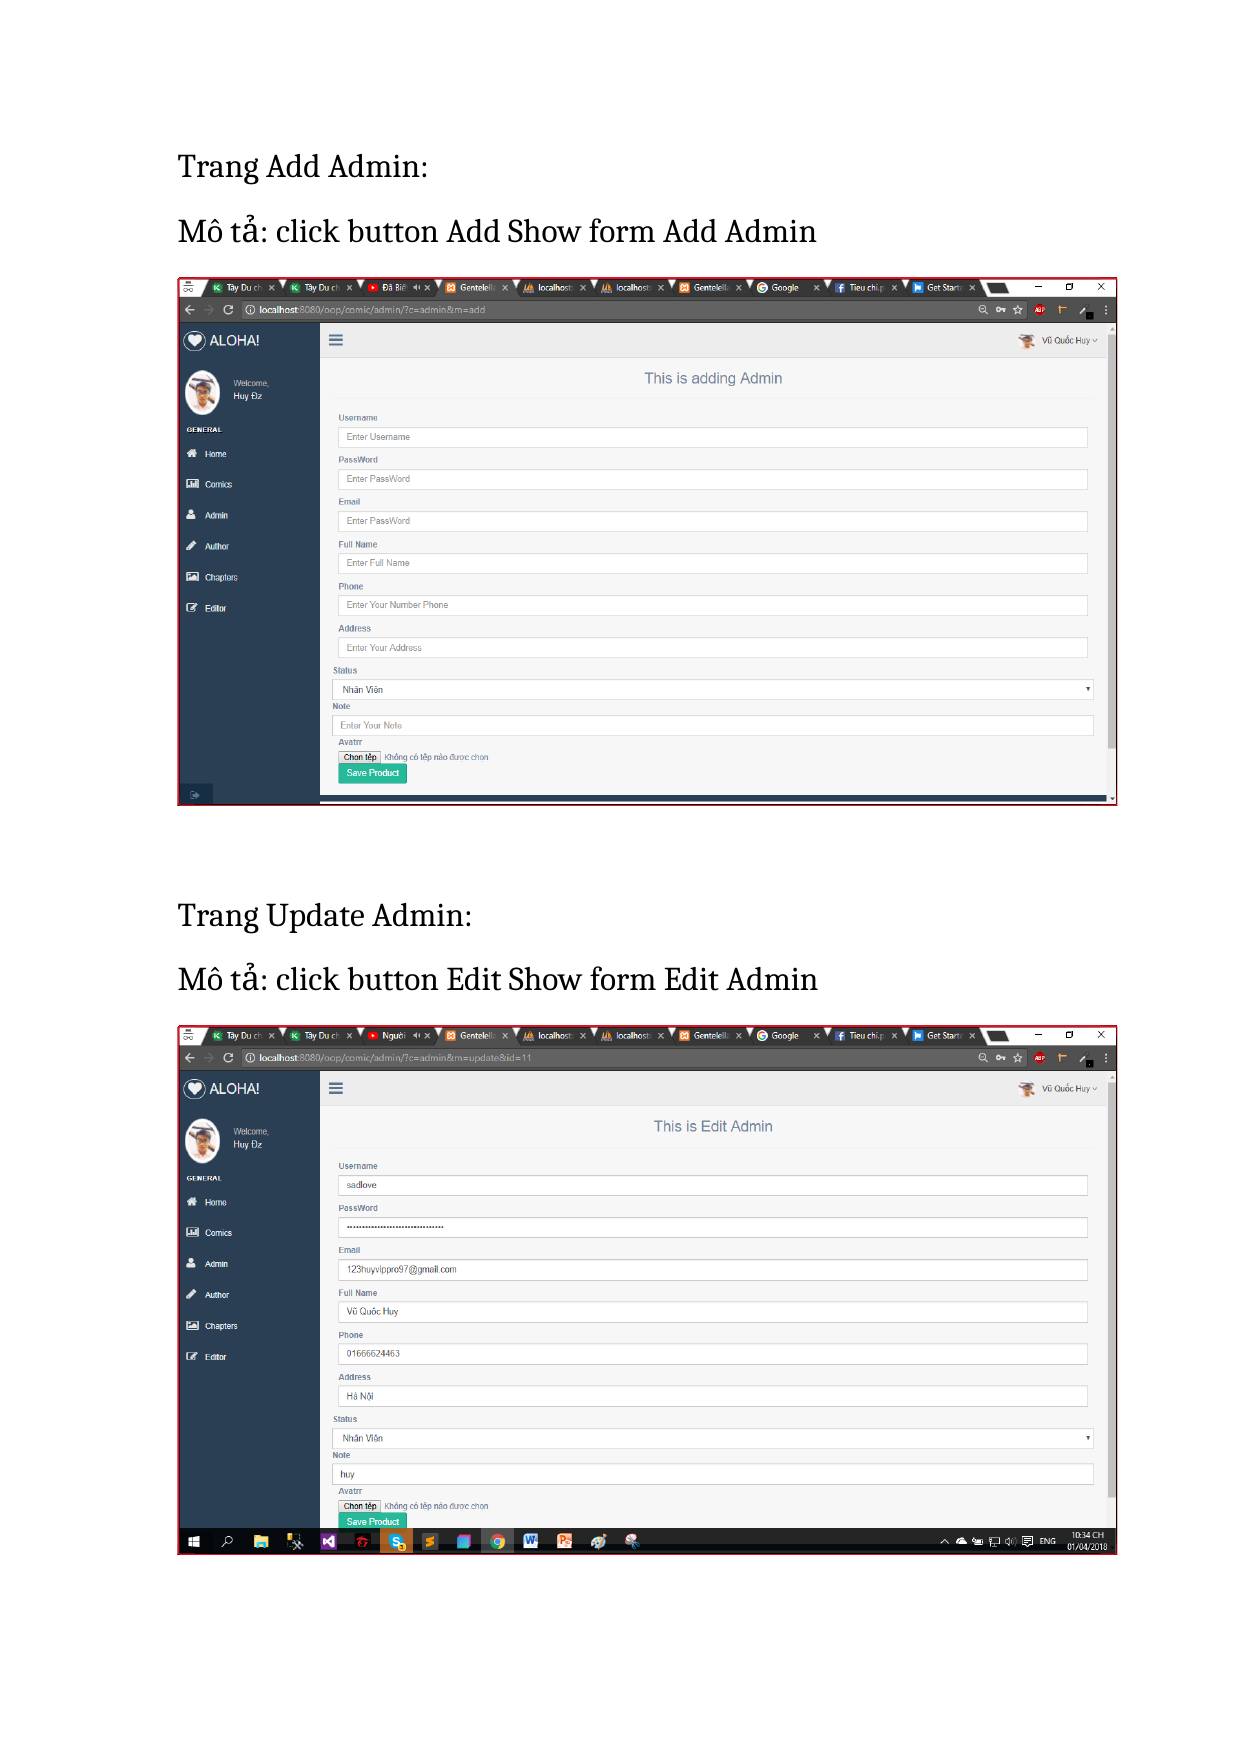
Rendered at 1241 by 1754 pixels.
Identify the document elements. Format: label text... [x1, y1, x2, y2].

picture [177, 1025, 1118, 1555]
text Trang Update Admin: [177, 896, 1122, 934]
picture [177, 277, 1118, 806]
text Mô tả: click button Add Show form Add Admin [177, 213, 1122, 251]
text Trang Add Admin: [177, 148, 1122, 186]
text Mô tả: click button Edit Show form Edit Admin [177, 961, 1122, 999]
